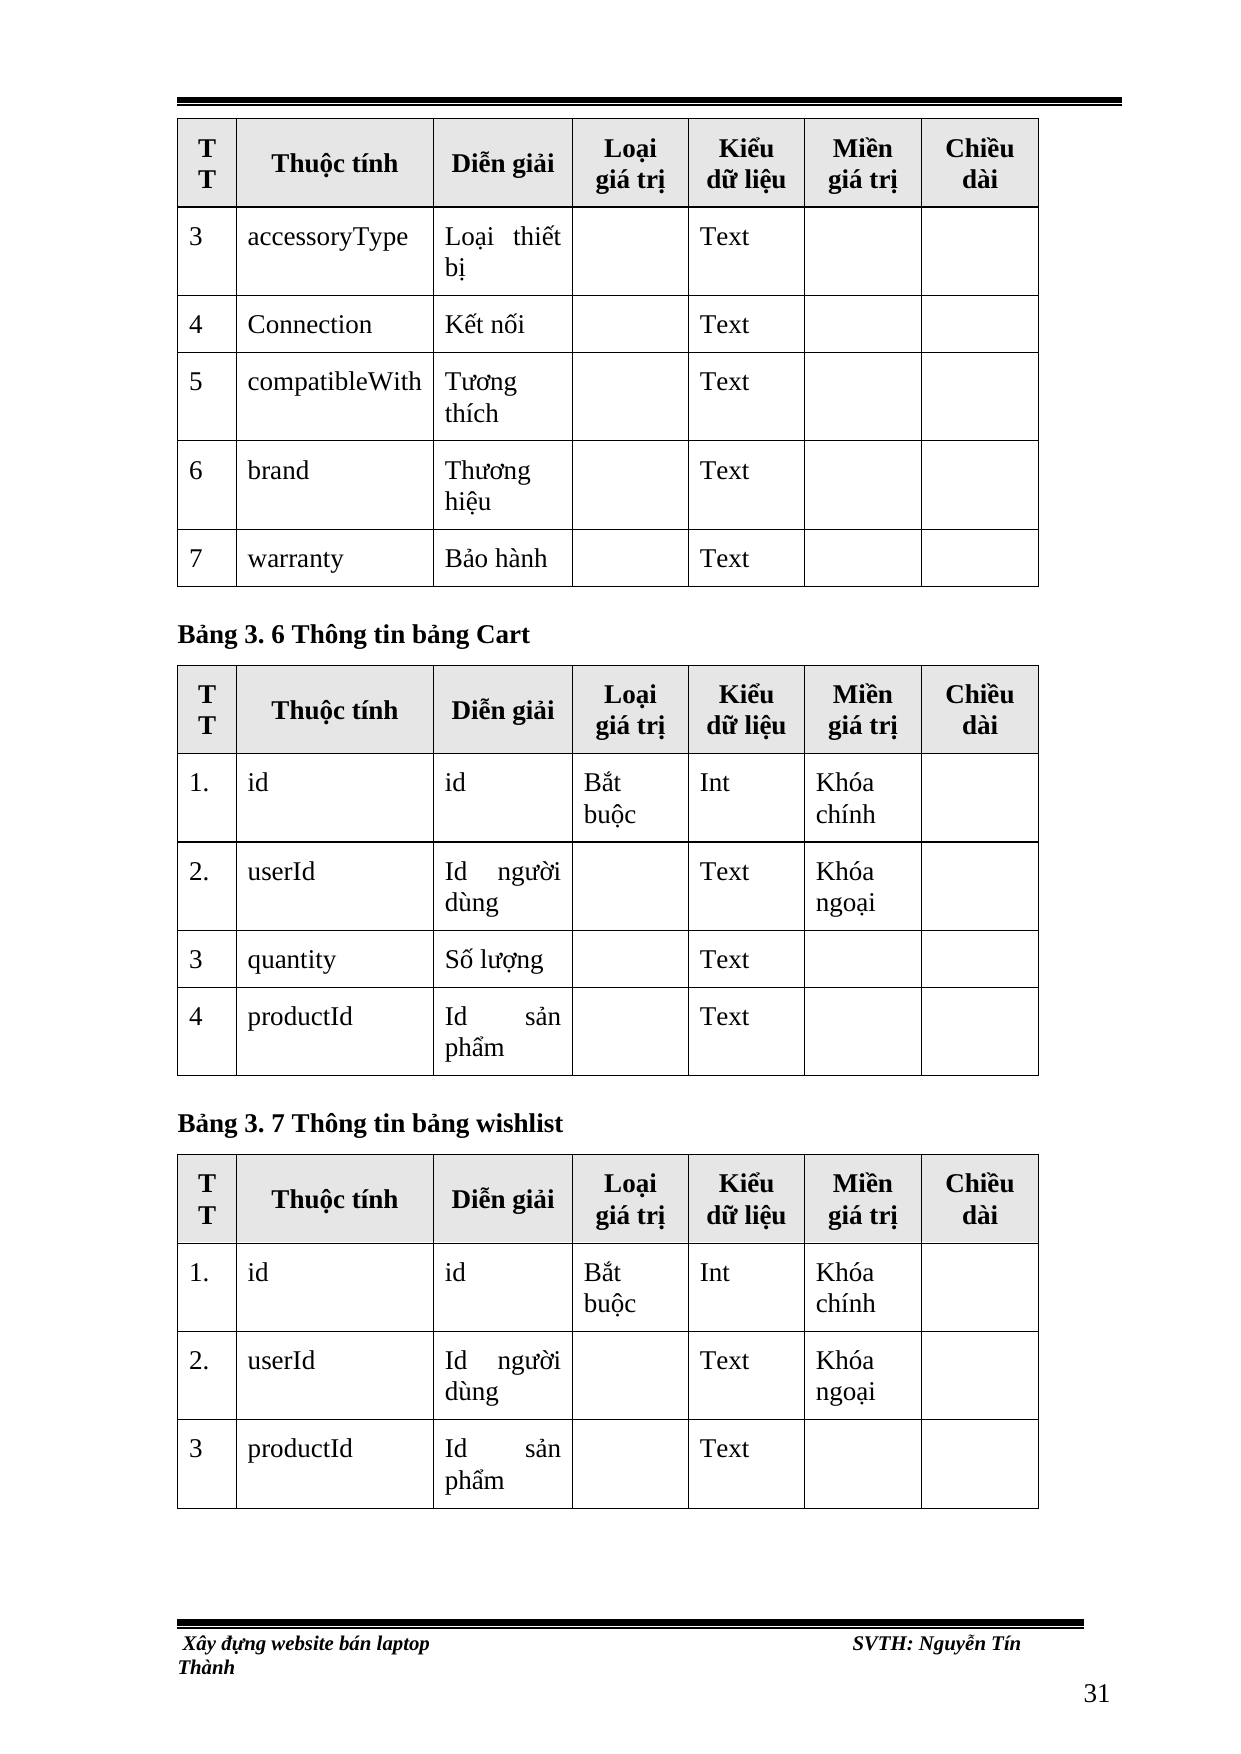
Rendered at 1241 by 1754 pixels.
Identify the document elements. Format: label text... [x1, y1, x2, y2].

table_header Chiều dài [922, 666, 1038, 753]
table_cell 1. [178, 1244, 236, 1331]
table_cell Khóa chính [805, 754, 921, 841]
table_cell [922, 988, 1038, 1075]
table_cell Loại thiết bị [434, 208, 572, 295]
table_cell [573, 843, 688, 930]
table_cell [922, 931, 1038, 987]
table_header TT [178, 1155, 236, 1242]
table_cell Text [689, 931, 804, 987]
table_cell [573, 1420, 688, 1507]
table_header TT [178, 119, 236, 206]
table_cell Id người dùng [434, 1332, 572, 1419]
table_header Chiều dài [922, 119, 1038, 206]
table_cell Số lượng [434, 931, 572, 987]
table_cell [805, 353, 921, 440]
table_cell Id người dùng [434, 843, 572, 930]
table_cell Kết nối [434, 296, 572, 352]
table_cell [922, 296, 1038, 352]
table_header Miền giá trị [805, 1155, 921, 1242]
table_cell [922, 754, 1038, 841]
table_cell compatibleWith [237, 353, 433, 440]
table_header Thuộc tính [237, 666, 433, 753]
table_cell quantity [237, 931, 433, 987]
table_cell [922, 441, 1038, 529]
table_header Diễn giải [434, 1155, 572, 1242]
table_cell Int [689, 754, 804, 841]
table_cell 3 [178, 1420, 236, 1507]
table_cell id [237, 754, 433, 841]
table_cell 4 [178, 988, 236, 1075]
table_cell Text [689, 441, 804, 529]
table_cell 5 [178, 353, 236, 440]
table_cell Bảo hành [434, 530, 572, 586]
table_cell [805, 1420, 921, 1507]
table_cell [805, 208, 921, 295]
table_cell [805, 988, 921, 1075]
table_cell [573, 530, 688, 586]
table_header Thuộc tính [237, 119, 433, 206]
table_cell Text [689, 988, 804, 1075]
table_cell 6 [178, 441, 236, 529]
table_cell brand [237, 441, 433, 529]
table_header Loại giá trị [573, 666, 688, 753]
table_cell Int [689, 1244, 804, 1331]
table_header Kiểu dữ liệu [689, 119, 804, 206]
table_cell Bắt buộc [573, 1244, 688, 1331]
table_cell Khóa chính [805, 1244, 921, 1331]
table_cell id [434, 1244, 572, 1331]
table_header Kiểu dữ liệu [689, 1155, 804, 1242]
table_cell Text [689, 208, 804, 295]
table_cell [922, 843, 1038, 930]
table_cell Text [689, 296, 804, 352]
table_header Chiều dài [922, 1155, 1038, 1242]
table_cell 2. [178, 1332, 236, 1419]
table_cell 7 [178, 530, 236, 586]
table_cell Text [689, 843, 804, 930]
table_cell [573, 353, 688, 440]
table_header Miền giá trị [805, 666, 921, 753]
table_header Loại giá trị [573, 1155, 688, 1242]
table_cell Khóa ngoại [805, 843, 921, 930]
table_cell 3 [178, 208, 236, 295]
table_cell [573, 296, 688, 352]
table_cell Khóa ngoại [805, 1332, 921, 1419]
table_cell [573, 931, 688, 987]
table_cell Tương thích [434, 353, 572, 440]
table_cell Bắt buộc [573, 754, 688, 841]
table_cell accessoryType [237, 208, 433, 295]
table_cell [573, 988, 688, 1075]
table_cell [922, 1420, 1038, 1507]
table_cell Text [689, 530, 804, 586]
table_cell Thương hiệu [434, 441, 572, 529]
table_cell [805, 931, 921, 987]
table_cell [573, 208, 688, 295]
table_cell Connection [237, 296, 433, 352]
table_cell 1. [178, 754, 236, 841]
table_cell productId [237, 988, 433, 1075]
table_cell Text [689, 1332, 804, 1419]
table_cell Text [689, 1420, 804, 1507]
table_header Thuộc tính [237, 1155, 433, 1242]
table_cell [922, 208, 1038, 295]
table_cell id [237, 1244, 433, 1331]
table_cell Id sản phẩm [434, 1420, 572, 1507]
table_cell [922, 1244, 1038, 1331]
table_header Miền giá trị [805, 119, 921, 206]
table_cell Id sản phẩm [434, 988, 572, 1075]
table_cell productId [237, 1420, 433, 1507]
table_cell userId [237, 843, 433, 930]
table_cell [922, 353, 1038, 440]
table_cell [573, 1332, 688, 1419]
table_cell [922, 530, 1038, 586]
table_header Loại giá trị [573, 119, 688, 206]
table_cell id [434, 754, 572, 841]
table_cell warranty [237, 530, 433, 586]
table_cell Text [689, 353, 804, 440]
table_cell userId [237, 1332, 433, 1419]
table_cell [805, 441, 921, 529]
table_cell 4 [178, 296, 236, 352]
table_cell 2. [178, 843, 236, 930]
table_header TT [178, 666, 236, 753]
table_cell 3 [178, 931, 236, 987]
table_cell [573, 441, 688, 529]
table_header Diễn giải [434, 119, 572, 206]
table_cell [805, 296, 921, 352]
table_cell [922, 1332, 1038, 1419]
table_header Diễn giải [434, 666, 572, 753]
table_header Kiểu dữ liệu [689, 666, 804, 753]
table_cell [805, 530, 921, 586]
